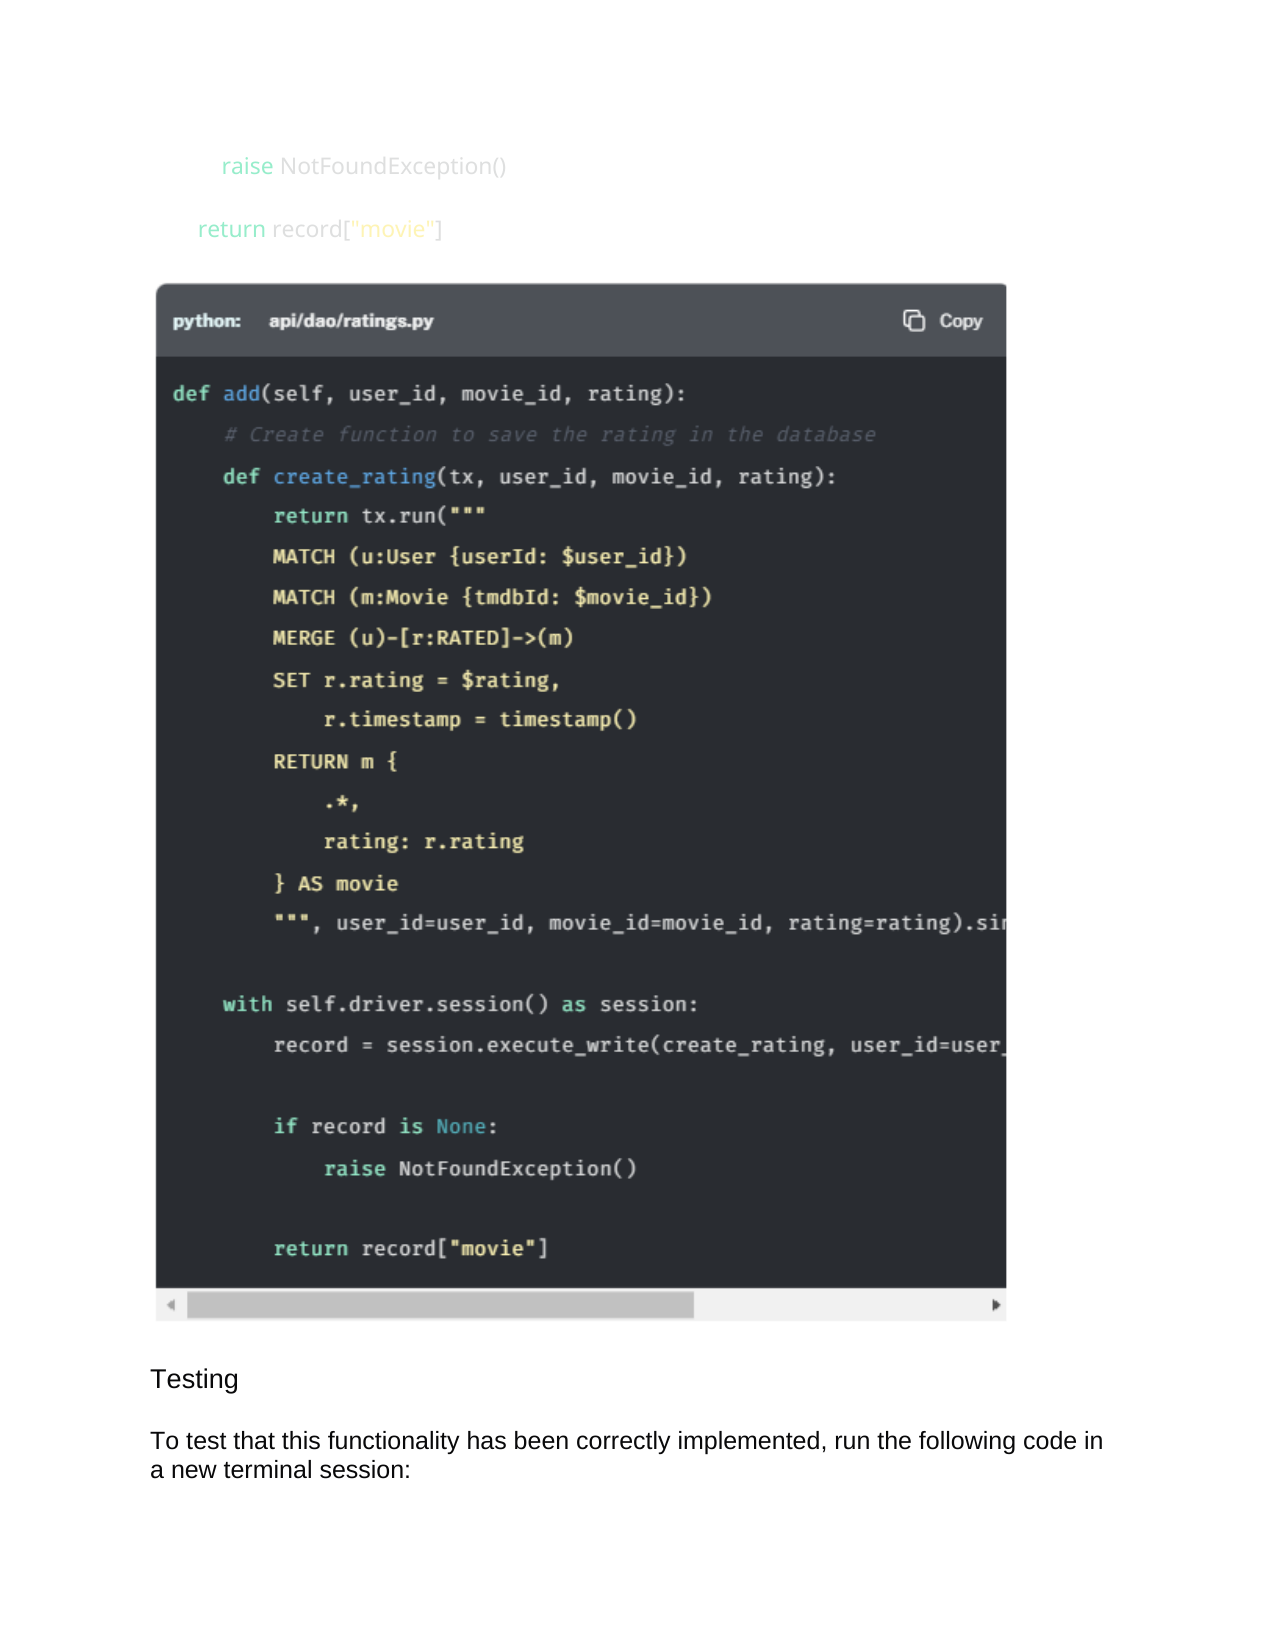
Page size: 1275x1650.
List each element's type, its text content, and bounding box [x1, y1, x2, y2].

text return record["movie"] [150, 212, 1125, 244]
text To test that this functionality has been correctly implemented, run the following code in a new terminal session: [150, 1426, 1125, 1484]
subtitle Testing [150, 1363, 1125, 1394]
text raise NotFoundException() [150, 150, 1125, 181]
picture [150, 275, 1007, 1326]
